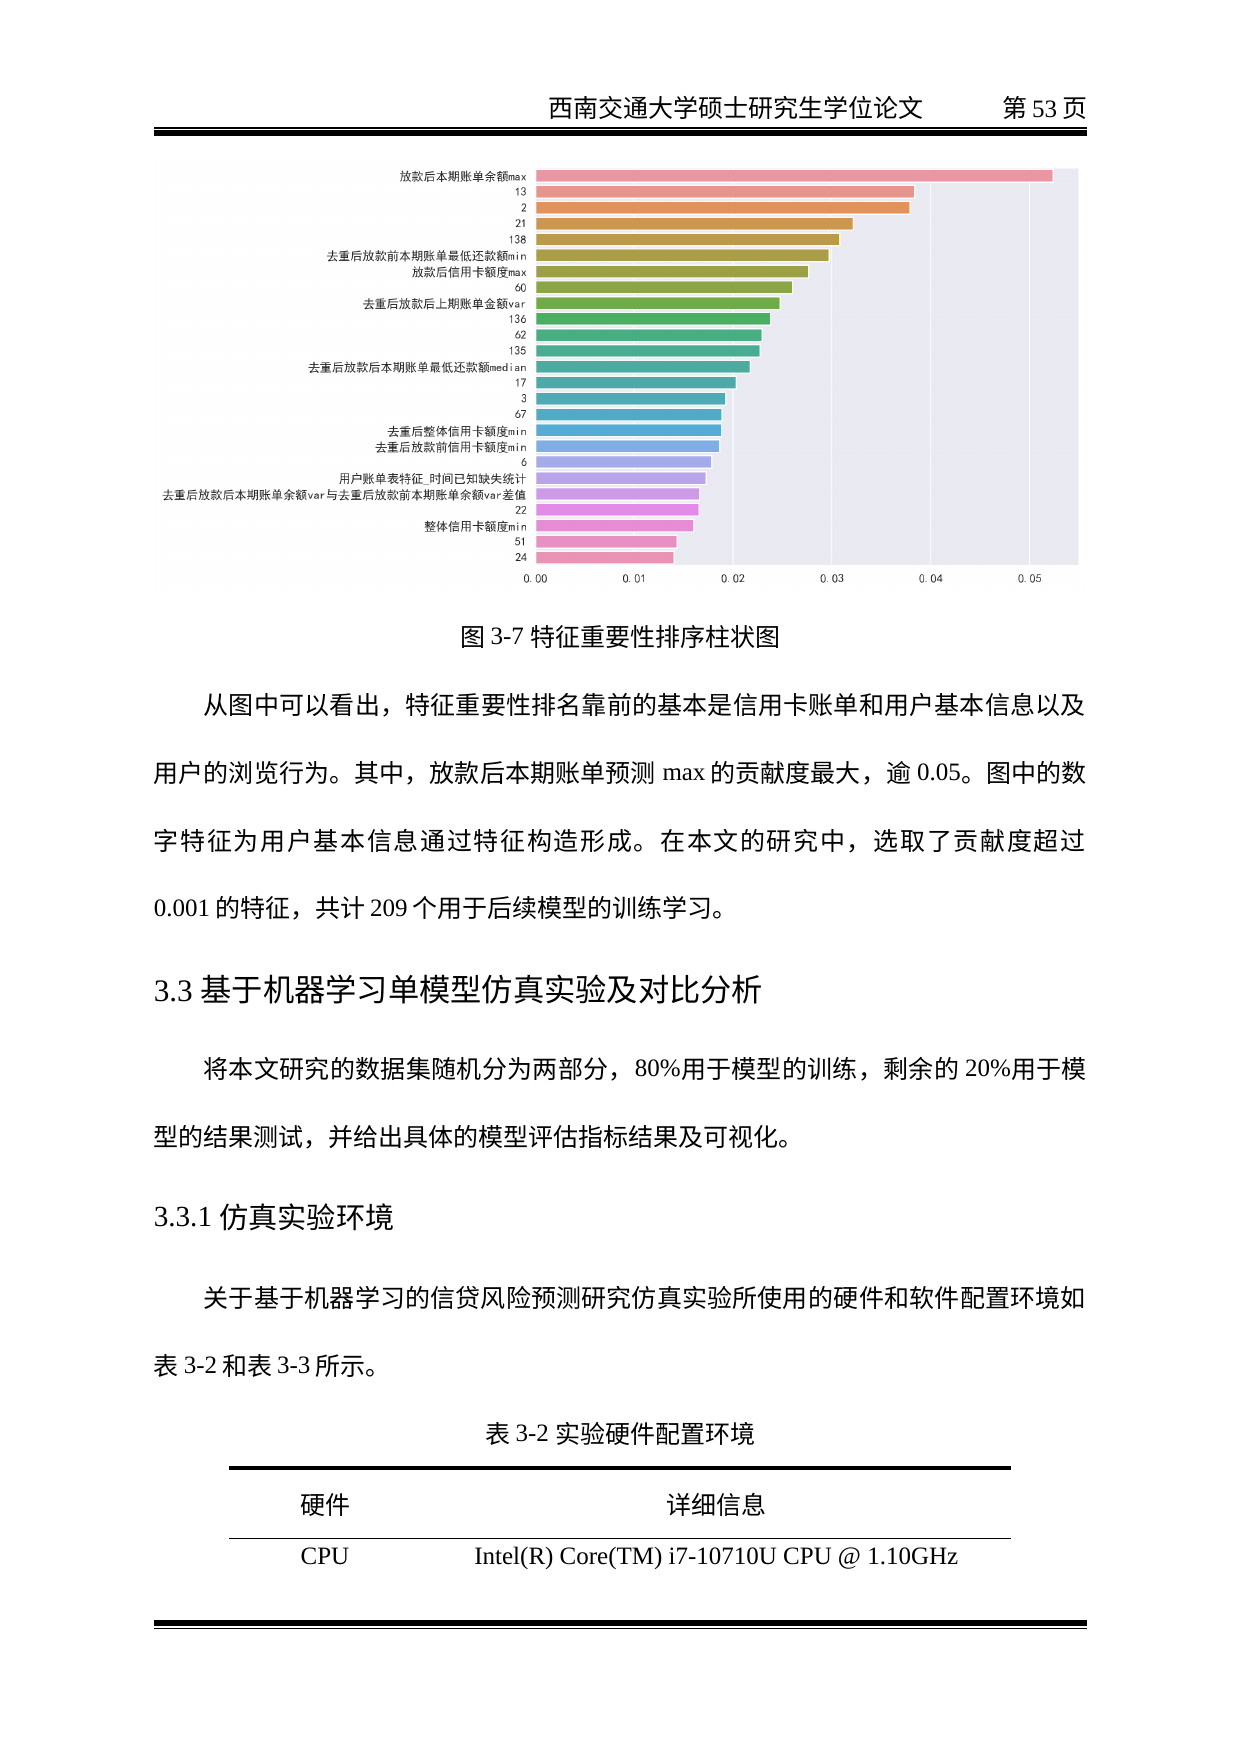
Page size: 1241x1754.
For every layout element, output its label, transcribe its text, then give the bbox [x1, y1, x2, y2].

subtitle 3.3 基于机器学习单模型仿真实验及对比分析 [153, 953, 1087, 1021]
text 从图中可以看出，特征重要性排名靠前的基本是信用卡账单和用户基本信息以及用户的浏览行为。其中，放款后本期账单预测max的贡献度最大，逾0.05。图中的数字特征为用户基本信息通过特征构造形成。在本文的研究中，选取了贡献度超过0.001的特征，共计209个用于后续模型的训练学习。 [153, 669, 1087, 941]
text 表3-2 实验硬件配置环境 [153, 1398, 1087, 1466]
table_header 硬件 [229, 1470, 421, 1537]
text 将本文研究的数据集随机分为两部分，80%用于模型的训练，剩余的20%用于模型的结果测试，并给出具体的模型评估指标结果及可视化。 [153, 1034, 1087, 1170]
title 3.3.1 仿真实验环境 [153, 1182, 1087, 1250]
table_cell Intel(R) Core(TM) i7-10710U CPU @ 1.10GHz [421, 1539, 1011, 1572]
picture [153, 160, 1087, 592]
table_header 详细信息 [421, 1470, 1011, 1537]
text 关于基于机器学习的信贷风险预测研究仿真实验所使用的硬件和软件配置环境如表3-2和表3-3所示。 [153, 1263, 1087, 1398]
text 图3-7 特征重要性排序柱状图 [153, 601, 1087, 669]
table_cell CPU [229, 1539, 421, 1572]
